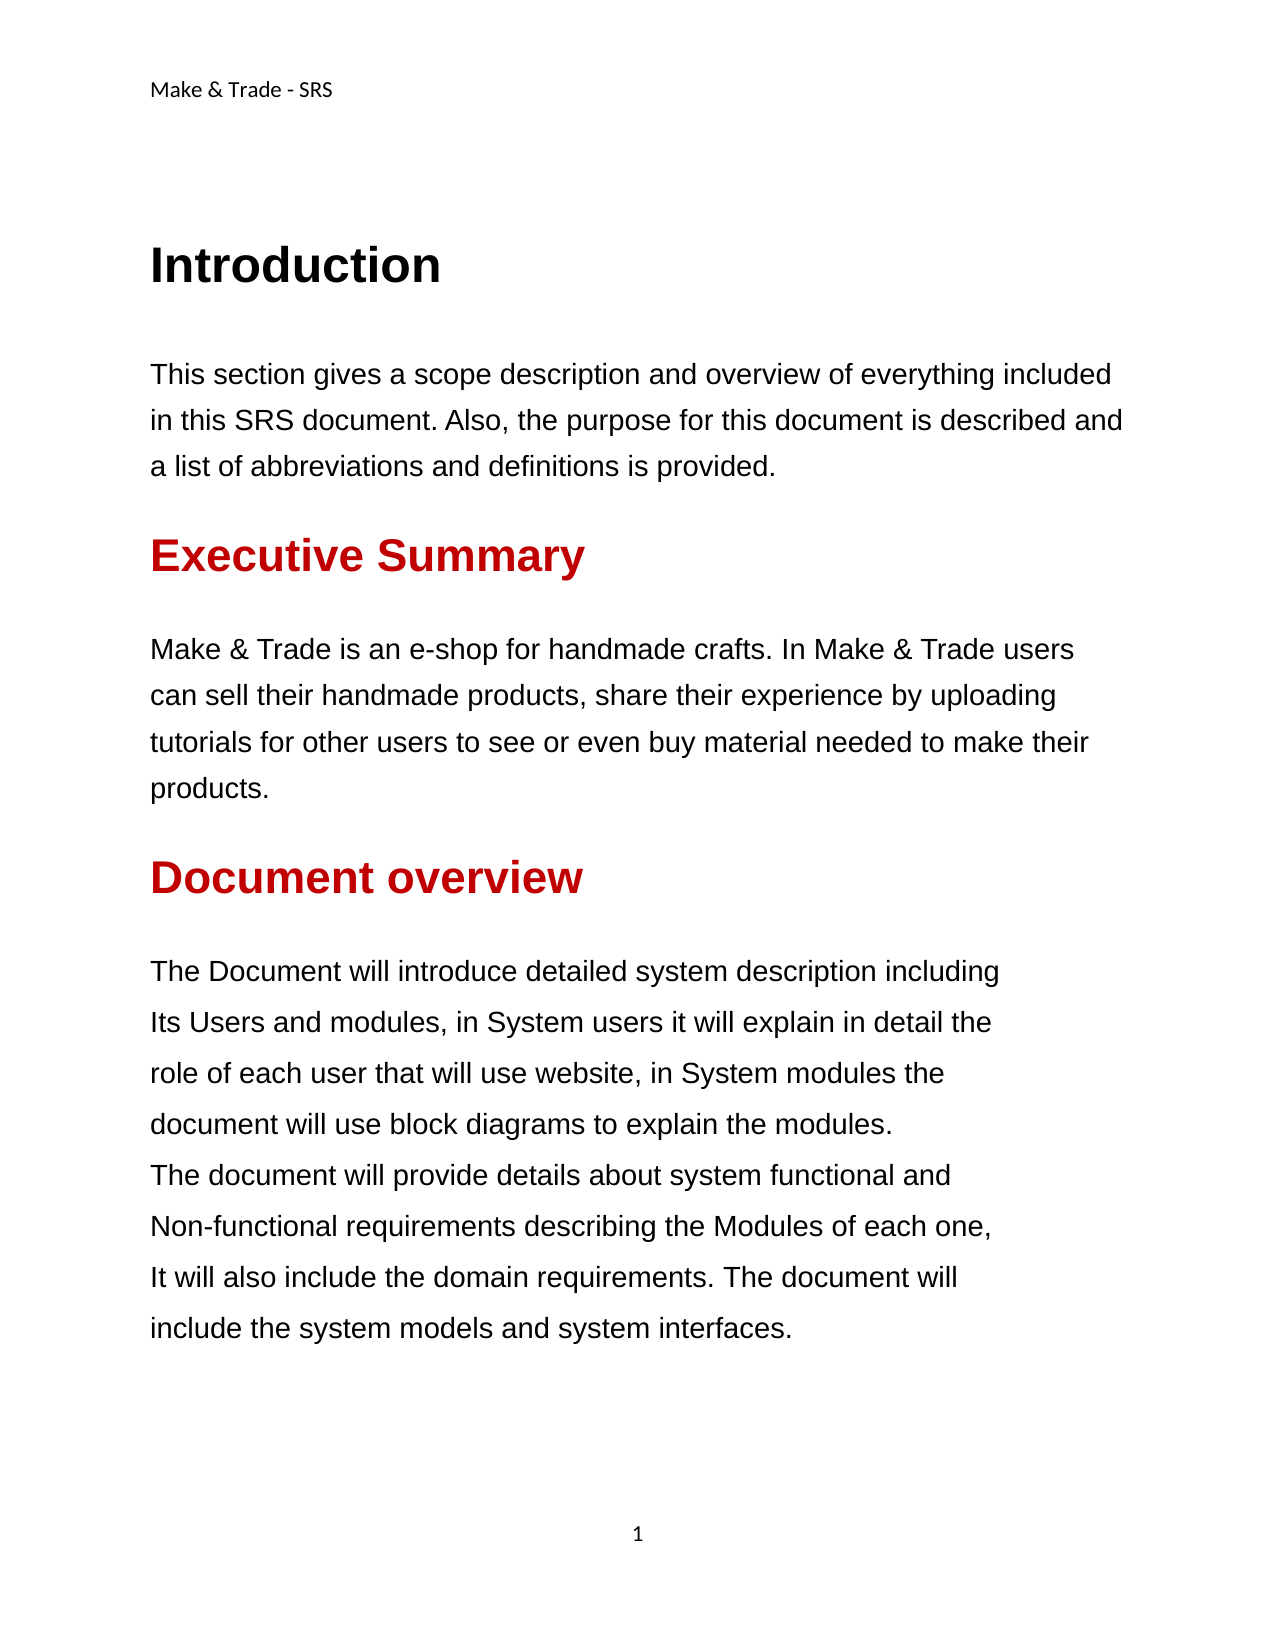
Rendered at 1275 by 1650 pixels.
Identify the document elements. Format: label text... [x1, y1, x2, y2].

text The document will provide details about system functional and [150, 1158, 1125, 1191]
text The Document will introduce detailed system description including [150, 954, 1125, 987]
subtitle Executive Summary [150, 529, 1125, 582]
text role of each user that will use website, in System modules the [150, 1056, 1125, 1089]
text Make & Trade is an e-shop for handmade crafts. In Make & Trade users can sell their handmade products, share their experience by uploading tutorials for other users to see or even buy material needed to make their products. [150, 632, 1125, 804]
text include the system models and system interfaces. [150, 1311, 1125, 1344]
text document will use block diagrams to explain the modules. [150, 1107, 1125, 1140]
text Its Users and modules, in System users it will explain in detail the [150, 1005, 1125, 1038]
text Non-functional requirements describing the Modules of each one, [150, 1209, 1125, 1242]
subtitle Document overview [150, 851, 1125, 903]
text It will also include the domain requirements. The document will [150, 1260, 1125, 1293]
subtitle Introduction [150, 236, 1125, 293]
subtitle This section gives a scope description and overview of everything included in this SRS document. Also, the purpose for this document is described and a list of abbreviations and definitions is provided. [150, 357, 1125, 483]
